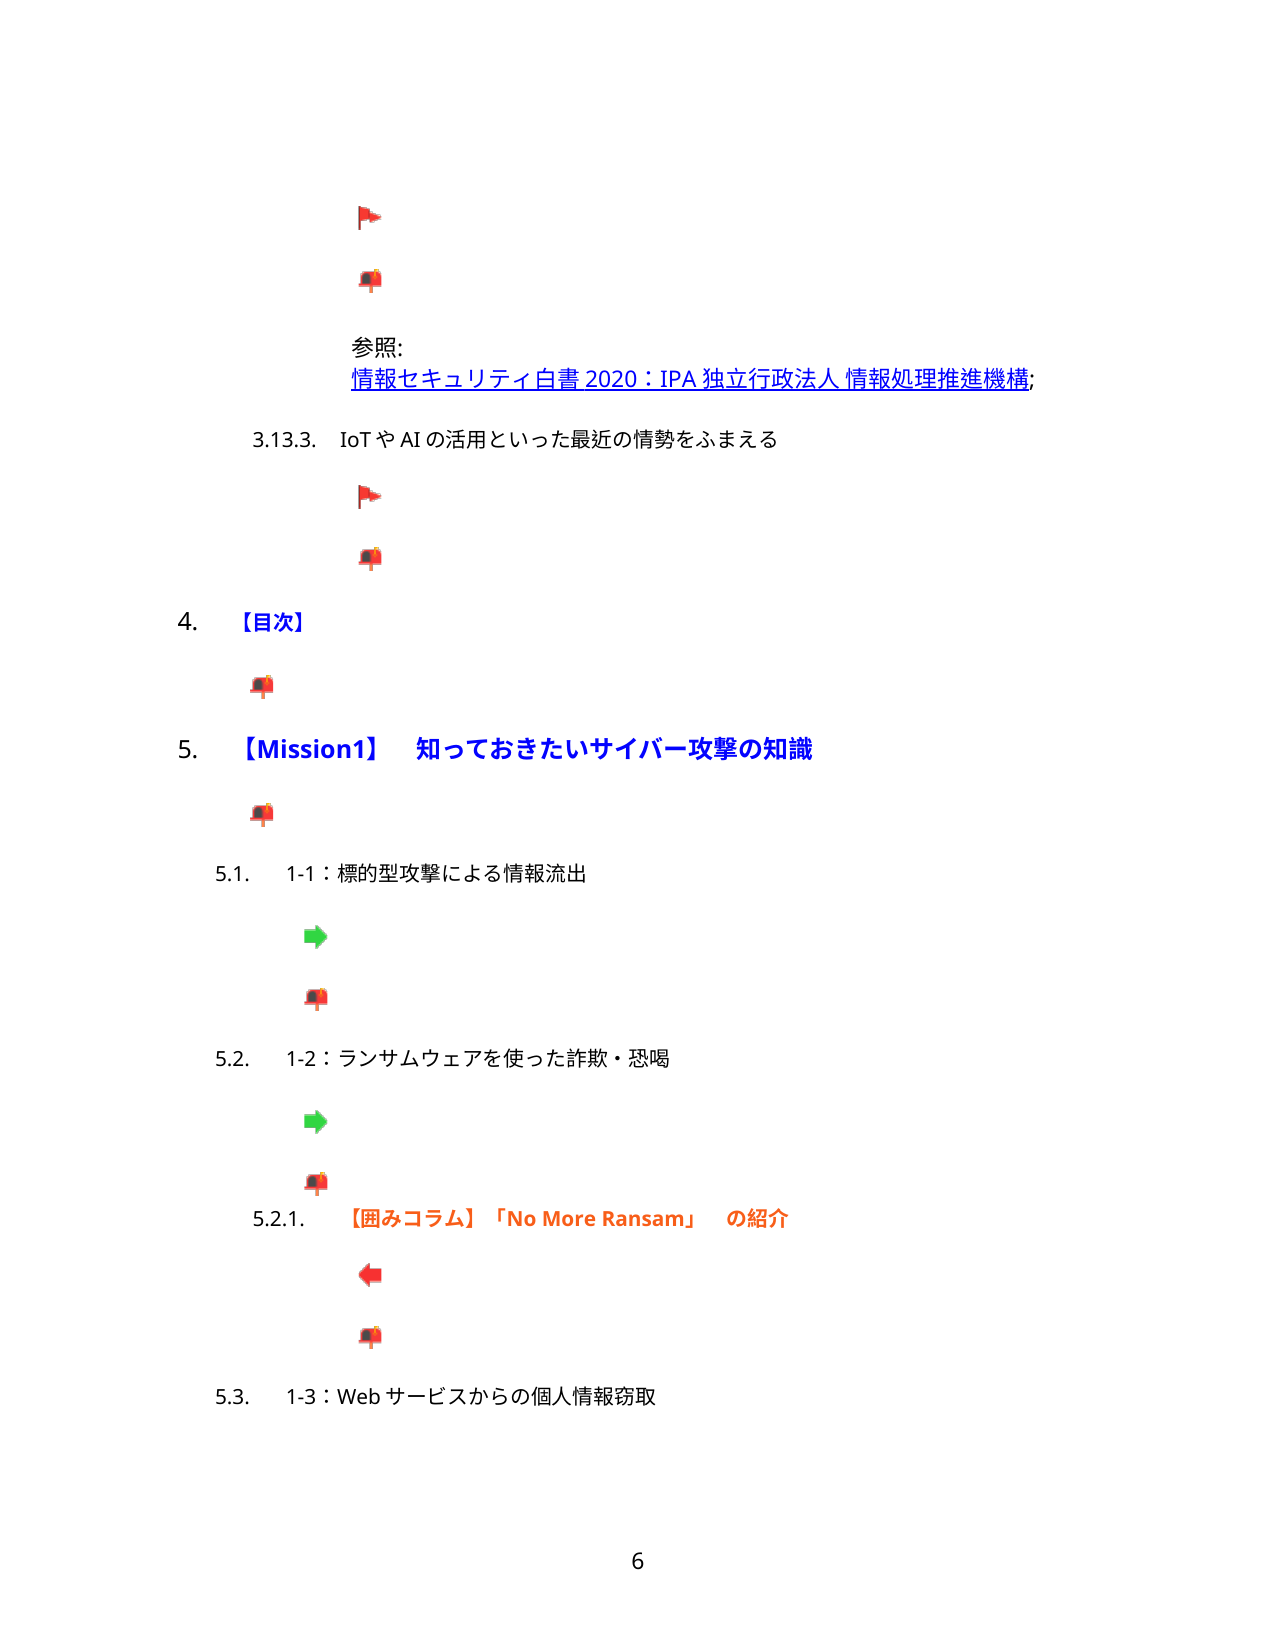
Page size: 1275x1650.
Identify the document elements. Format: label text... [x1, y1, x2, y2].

list 参照: [351, 332, 1098, 363]
picture [304, 925, 328, 949]
picture [304, 1110, 328, 1134]
picture [250, 675, 274, 699]
picture [358, 485, 382, 509]
picture [304, 988, 328, 1011]
text 情報セキュリティ白書2020：IPA 独立行政法人 情報処理推進機構; [351, 363, 1098, 394]
picture [358, 206, 382, 230]
list IoTやAIの活用といった最近の情勢をふまえる [252, 426, 1098, 454]
list 【目次】 [177, 604, 1098, 638]
list 1-2：ランサムウェアを使った詐欺・恐喝 [215, 1044, 1098, 1073]
picture [250, 803, 274, 827]
picture [358, 1326, 382, 1349]
picture [358, 547, 382, 571]
picture [358, 1263, 382, 1287]
picture [358, 269, 382, 293]
list 【Mission1】 知っておきたいサイバー攻撃の知識 [177, 732, 1098, 766]
list 1-3：Webサービスからの個人情報窃取 [215, 1382, 1098, 1411]
list 1-1：標的型攻撃による情報流出 [215, 859, 1098, 888]
picture [304, 1172, 328, 1196]
list 【囲みコラム】「No More Ransam」 の紹介 [252, 1204, 1098, 1232]
